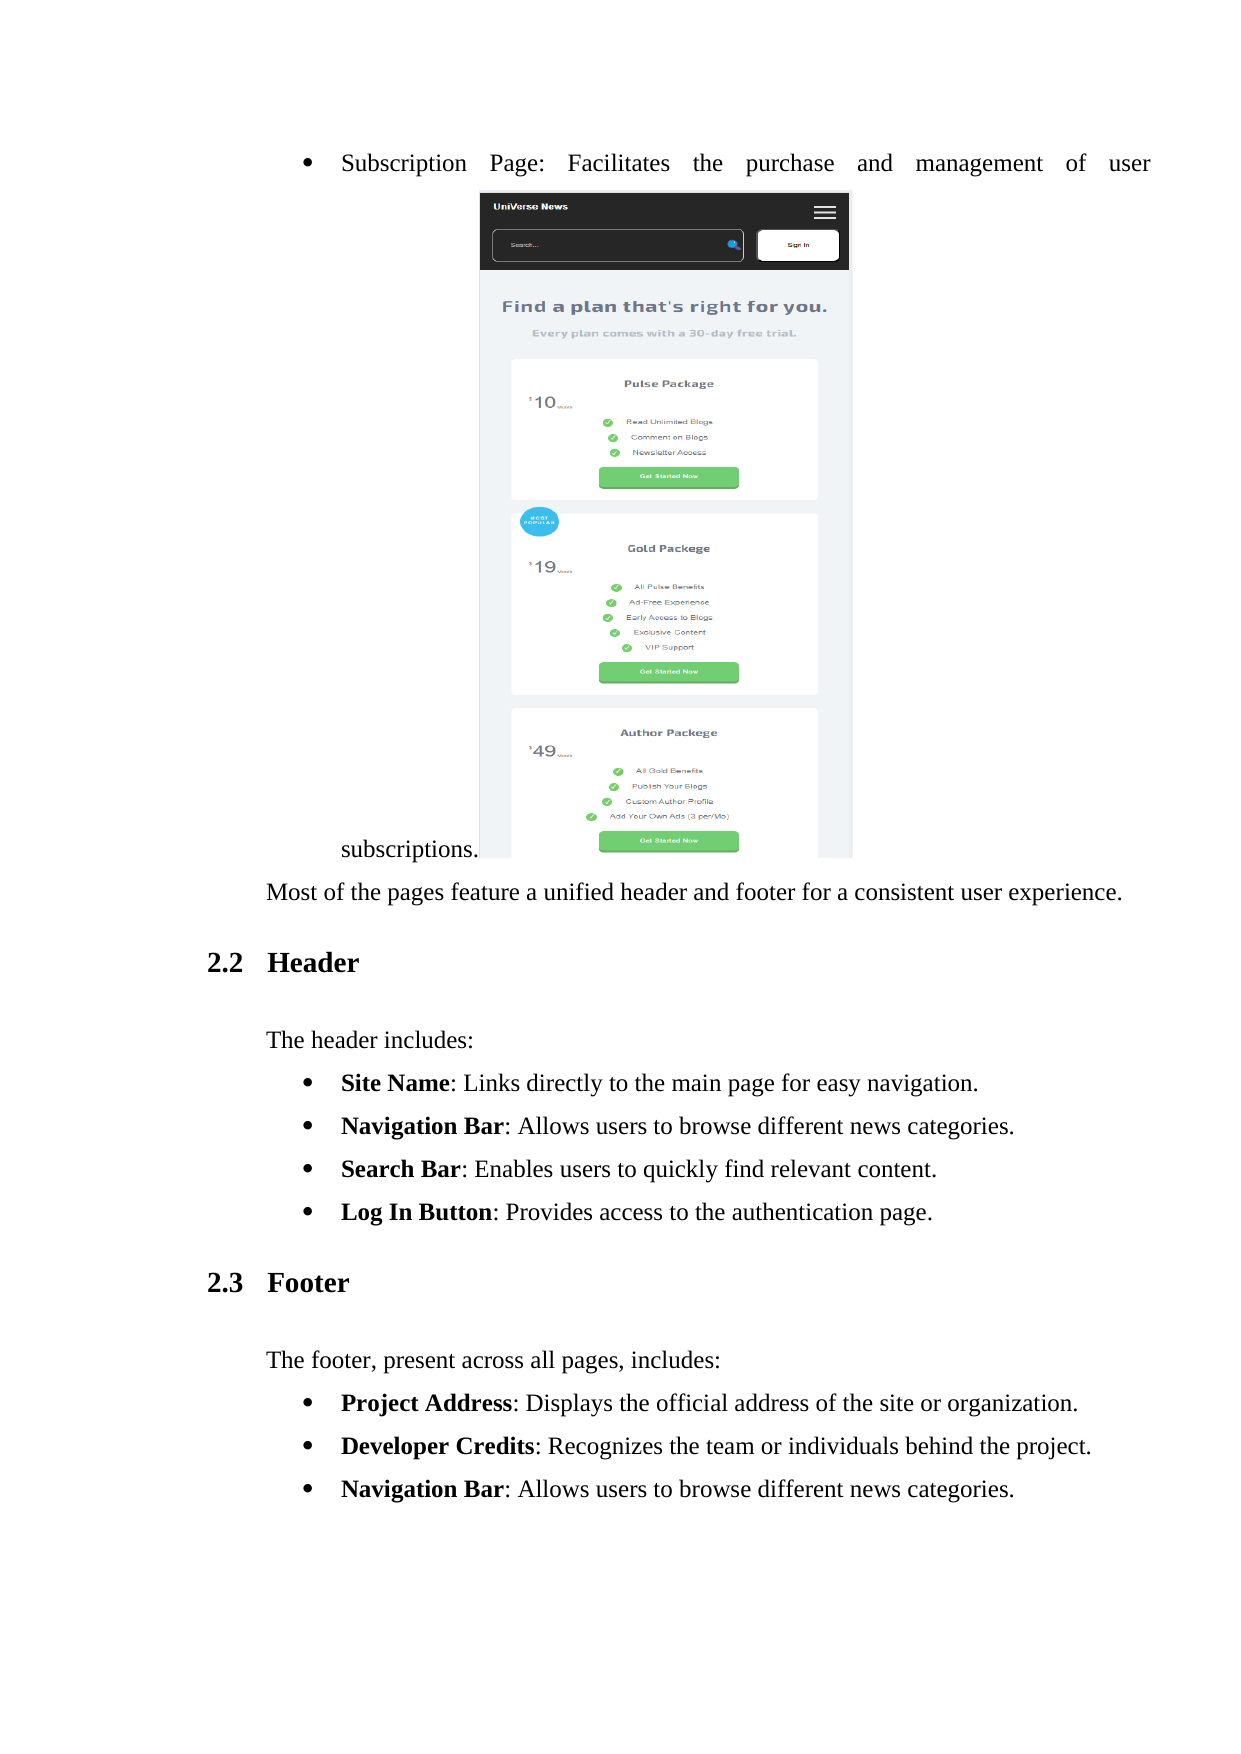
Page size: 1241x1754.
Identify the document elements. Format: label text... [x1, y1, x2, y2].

list Search Bar: Enables users to quickly find relevant content. [303, 1154, 1152, 1183]
list Project Address: Displays the official address of the site or organization. [303, 1388, 1152, 1417]
subtitle Header [207, 945, 1152, 979]
list Navigation Bar: Allows users to browse different news categories. [303, 1111, 1152, 1140]
list Developer Credits: Recognizes the team or individuals behind the project. [303, 1431, 1152, 1460]
picture [479, 190, 853, 858]
list Navigation Bar: Allows users to browse different news categories. [303, 1474, 1152, 1503]
text The footer, present across all pages, includes: [207, 1345, 1152, 1374]
text Most of the pages feature a unified header and footer for a consistent user experience. [207, 877, 1152, 906]
subtitle Footer [207, 1265, 1152, 1299]
text The header includes: [207, 1025, 1152, 1053]
list Log In Button: Provides access to the authentication page. [303, 1197, 1152, 1226]
list Site Name: Links directly to the main page for easy navigation. [303, 1068, 1152, 1097]
